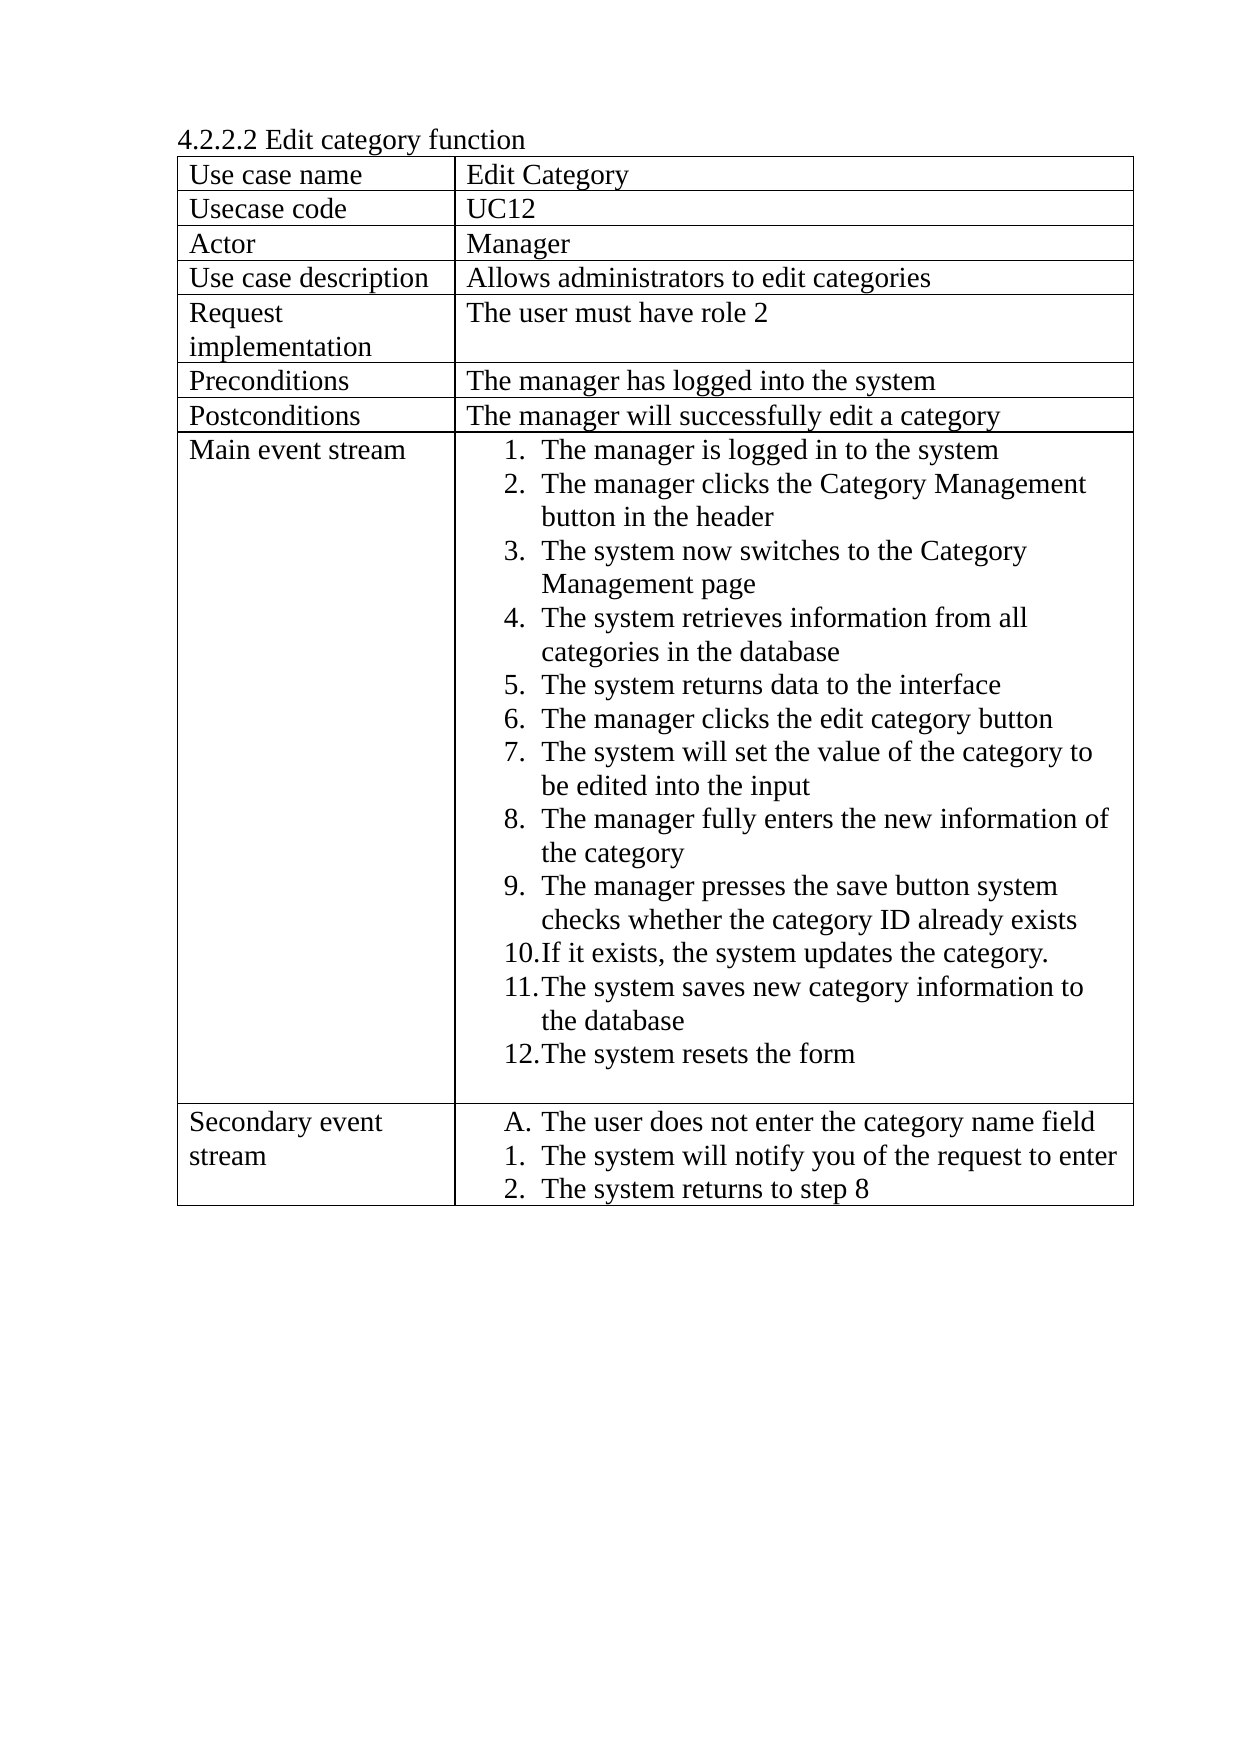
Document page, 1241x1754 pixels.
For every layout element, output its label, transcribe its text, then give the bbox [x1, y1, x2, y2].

table_cell Postconditions [178, 398, 454, 431]
table_cell The user must have role 2 [456, 295, 1133, 362]
table_cell Secondary event stream [178, 1104, 454, 1205]
table_cell Preconditions [178, 363, 454, 397]
table_cell UC12 [456, 191, 1133, 225]
table_header Edit Category [456, 157, 1133, 190]
table_cell The user does not enter the category name field The system will notify you of the request to enter The system returns to step 8 [456, 1104, 1133, 1205]
table_cell Request implementation [178, 295, 454, 362]
table_cell Manager [456, 226, 1133, 259]
table_cell Actor [178, 226, 454, 259]
table_cell Use case description [178, 261, 454, 294]
table_header Use case name [178, 157, 454, 190]
table_cell The manager has logged into the system [456, 363, 1133, 397]
table_cell The manager is logged in to the system The manager clicks the Category Management button in the header The system now switches to the Category Management page The system retrieves information from all categories in the database The system returns data to the interface The manager clicks the edit category button The system will set the value of the category to be edited into the input The manager fully enters the new information of the category The manager presses the save button system checks whether the category ID already exists If it exists, the system updates the category. The system saves new category information to the database The system resets the form [456, 433, 1133, 1103]
table_cell Usecase code [178, 191, 454, 225]
table_cell Allows administrators to edit categories [456, 261, 1133, 294]
table_cell Main event stream [178, 433, 454, 1103]
subtitle 4.2.2.2 Edit category function [177, 122, 1122, 156]
table_cell The manager will successfully edit a category [456, 398, 1133, 431]
